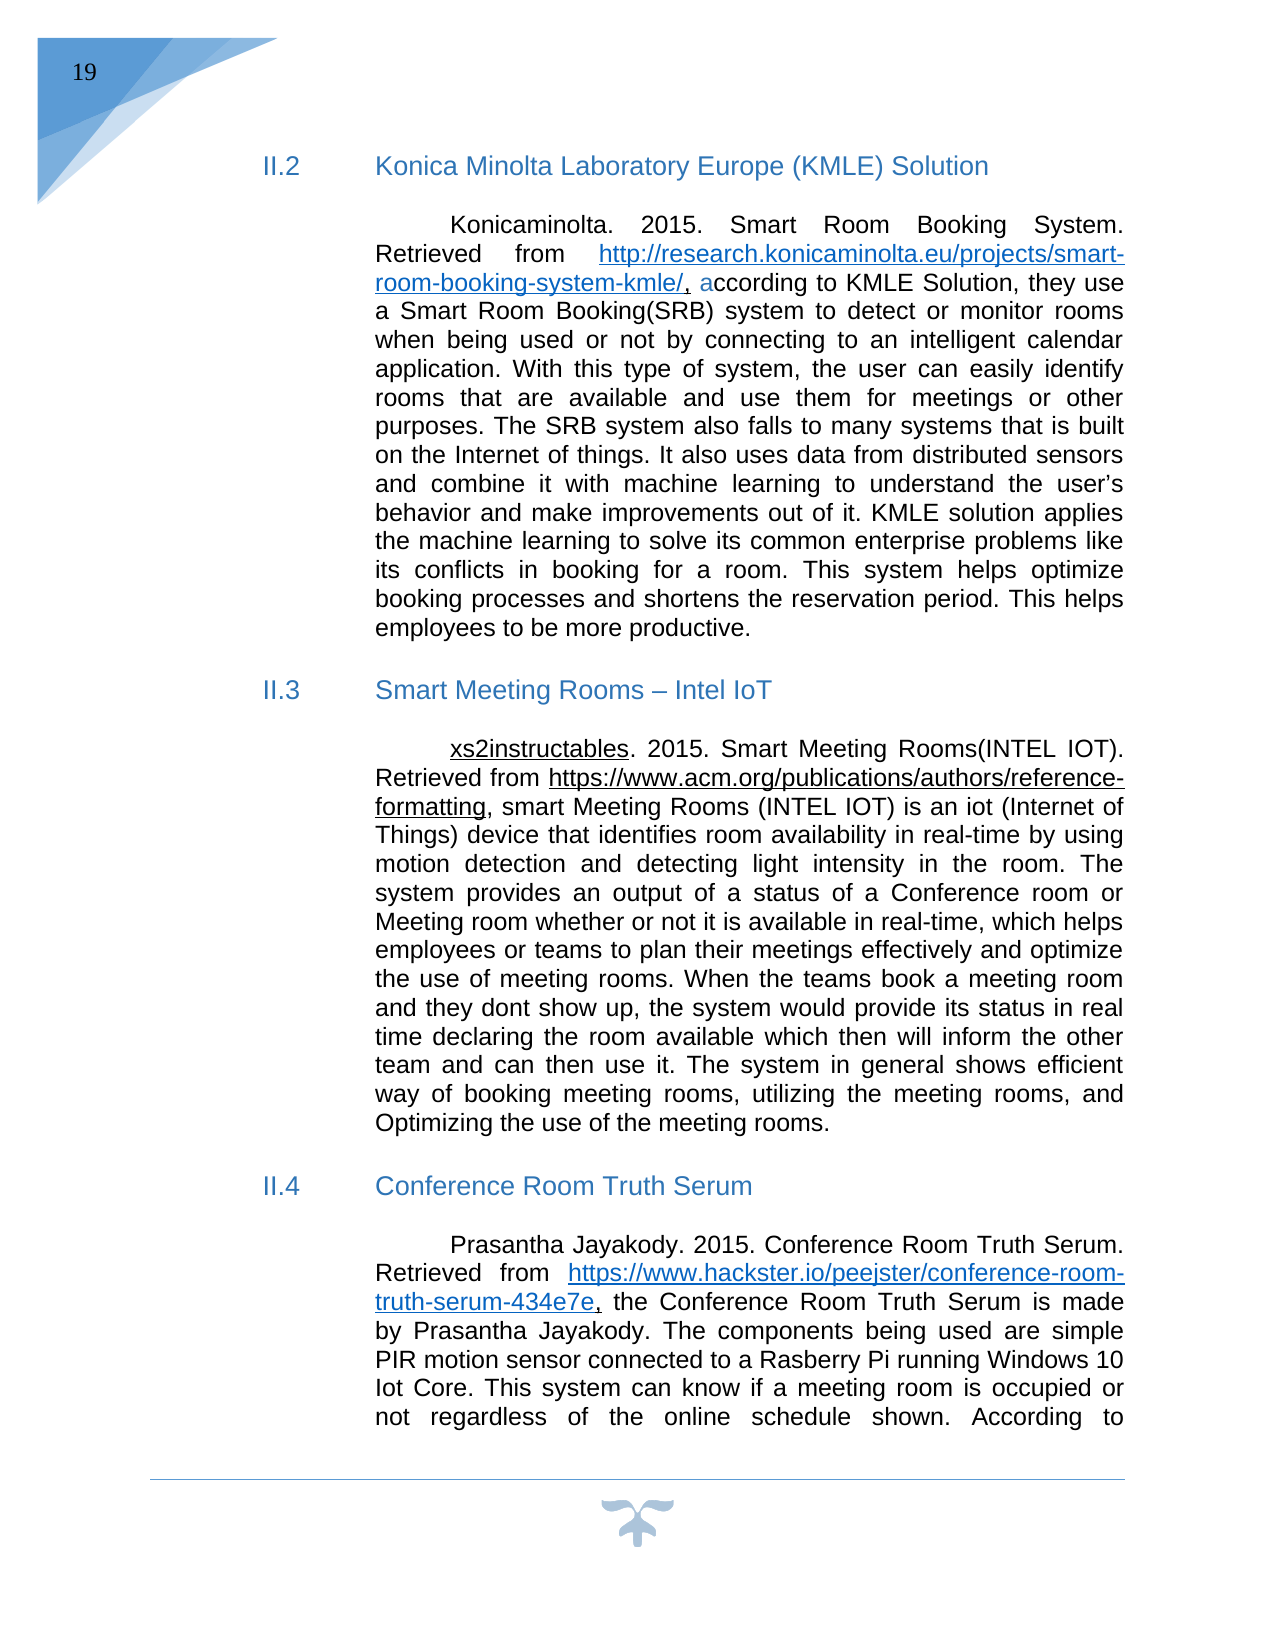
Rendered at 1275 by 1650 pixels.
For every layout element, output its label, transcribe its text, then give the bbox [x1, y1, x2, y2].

text xs2instructables. 2015. Smart Meeting Rooms(INTEL IOT). Retrieved from https://www.acm.org/publications/authors/reference-formatting, smart Meeting Rooms (INTEL IOT) is an iot (Internet of Things) device that identifies room availability in real-time by using motion detection and detecting light intensity in the room. The system provides an output of a status of a Conference room or Meeting room whether or not it is available in real-time, which helps employees or teams to plan their meetings effectively and optimize the use of meeting rooms. When the teams book a meeting room and they dont show up, the system would provide its status in real time declaring the room available which then will inform the other team and can then use it. The system in general shows efficient way of booking meeting rooms, utilizing the meeting rooms, and Optimizing the use of the meeting rooms. [375, 734, 1125, 1137]
subtitle Konica Minolta Laboratory Europe (KMLE) Solution [262, 150, 1125, 181]
subtitle Smart Meeting Rooms – Intel IoT [262, 674, 1125, 705]
subtitle Conference Room Truth Serum [262, 1169, 1125, 1201]
picture [37, 37, 279, 206]
text Konicaminolta. 2015. Smart Room Booking System. Retrieved from http://research.konicaminolta.eu/projects/smart-room-booking-system-kmle/, according to KMLE Solution, they use a Smart Room Booking(SRB) system to detect or monitor rooms when being used or not by connecting to an intelligent calendar application. With this type of system, the user can easily identify rooms that are available and use them for meetings or other purposes. The SRB system also falls to many systems that is built on the Internet of things. It also uses data from distributed sensors and combine it with machine learning to understand the user’s behavior and make improvements out of it. KMLE solution applies the machine learning to solve its common enterprise problems like its conflicts in booking for a room. This system helps optimize booking processes and shortens the reservation period. This helps employees to be more productive. [375, 210, 1125, 641]
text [375, 1229, 1125, 1431]
